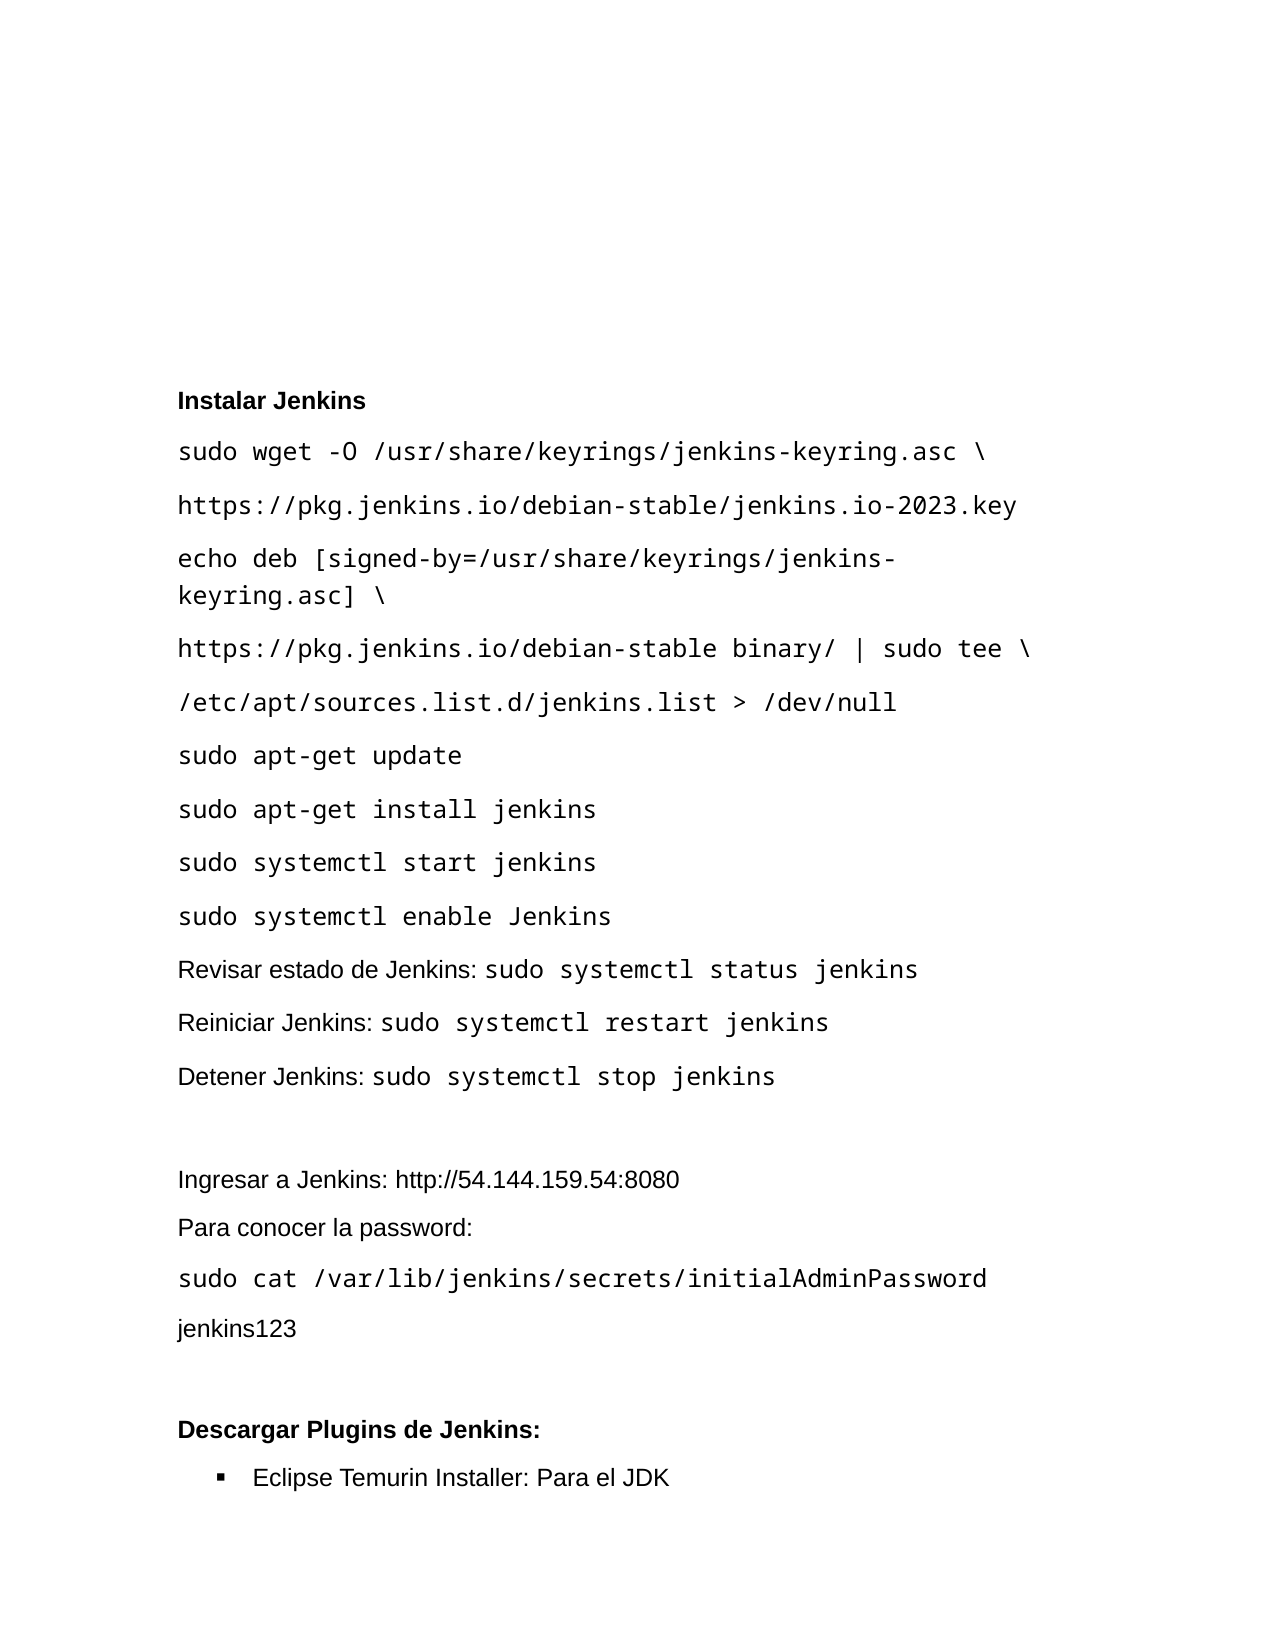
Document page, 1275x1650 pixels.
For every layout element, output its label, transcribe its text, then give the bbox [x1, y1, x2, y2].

text https://pkg.jenkins.io/debian-stable/jenkins.io-2023.key [177, 487, 1098, 521]
text sudo cat /var/lib/jenkins/secrets/initialAdminPassword [177, 1261, 1098, 1295]
text Reiniciar Jenkins: sudo systemctl restart jenkins [177, 1005, 1098, 1039]
text Ingresar a Jenkins: http://54.144.159.54:8080 [177, 1165, 1098, 1194]
text sudo wget -O /usr/share/keyrings/jenkins-keyring.asc \ [177, 434, 1098, 468]
text https://pkg.jenkins.io/debian-stable binary/ | sudo tee \ [177, 631, 1098, 665]
text Detener Jenkins: sudo systemctl stop jenkins [177, 1058, 1098, 1092]
text echo deb [signed-by=/usr/share/keyrings/jenkins-keyring.asc] \ [177, 541, 1098, 612]
text sudo systemctl enable Jenkins [177, 898, 1098, 932]
text jenkins123 [177, 1314, 1098, 1343]
text Para conocer la password: [177, 1213, 1098, 1242]
text Descargar Plugins de Jenkins: [177, 1415, 1098, 1444]
list Eclipse Temurin Installer: Para el JDK [215, 1463, 1098, 1492]
text /etc/apt/sources.list.d/jenkins.list > /dev/null [177, 684, 1098, 718]
text sudo systemctl start jenkins [177, 845, 1098, 879]
text sudo apt-get install jenkins [177, 791, 1098, 825]
text Instalar Jenkins [177, 386, 1098, 415]
text Revisar estado de Jenkins: sudo systemctl status jenkins [177, 952, 1098, 986]
text sudo apt-get update [177, 738, 1098, 772]
